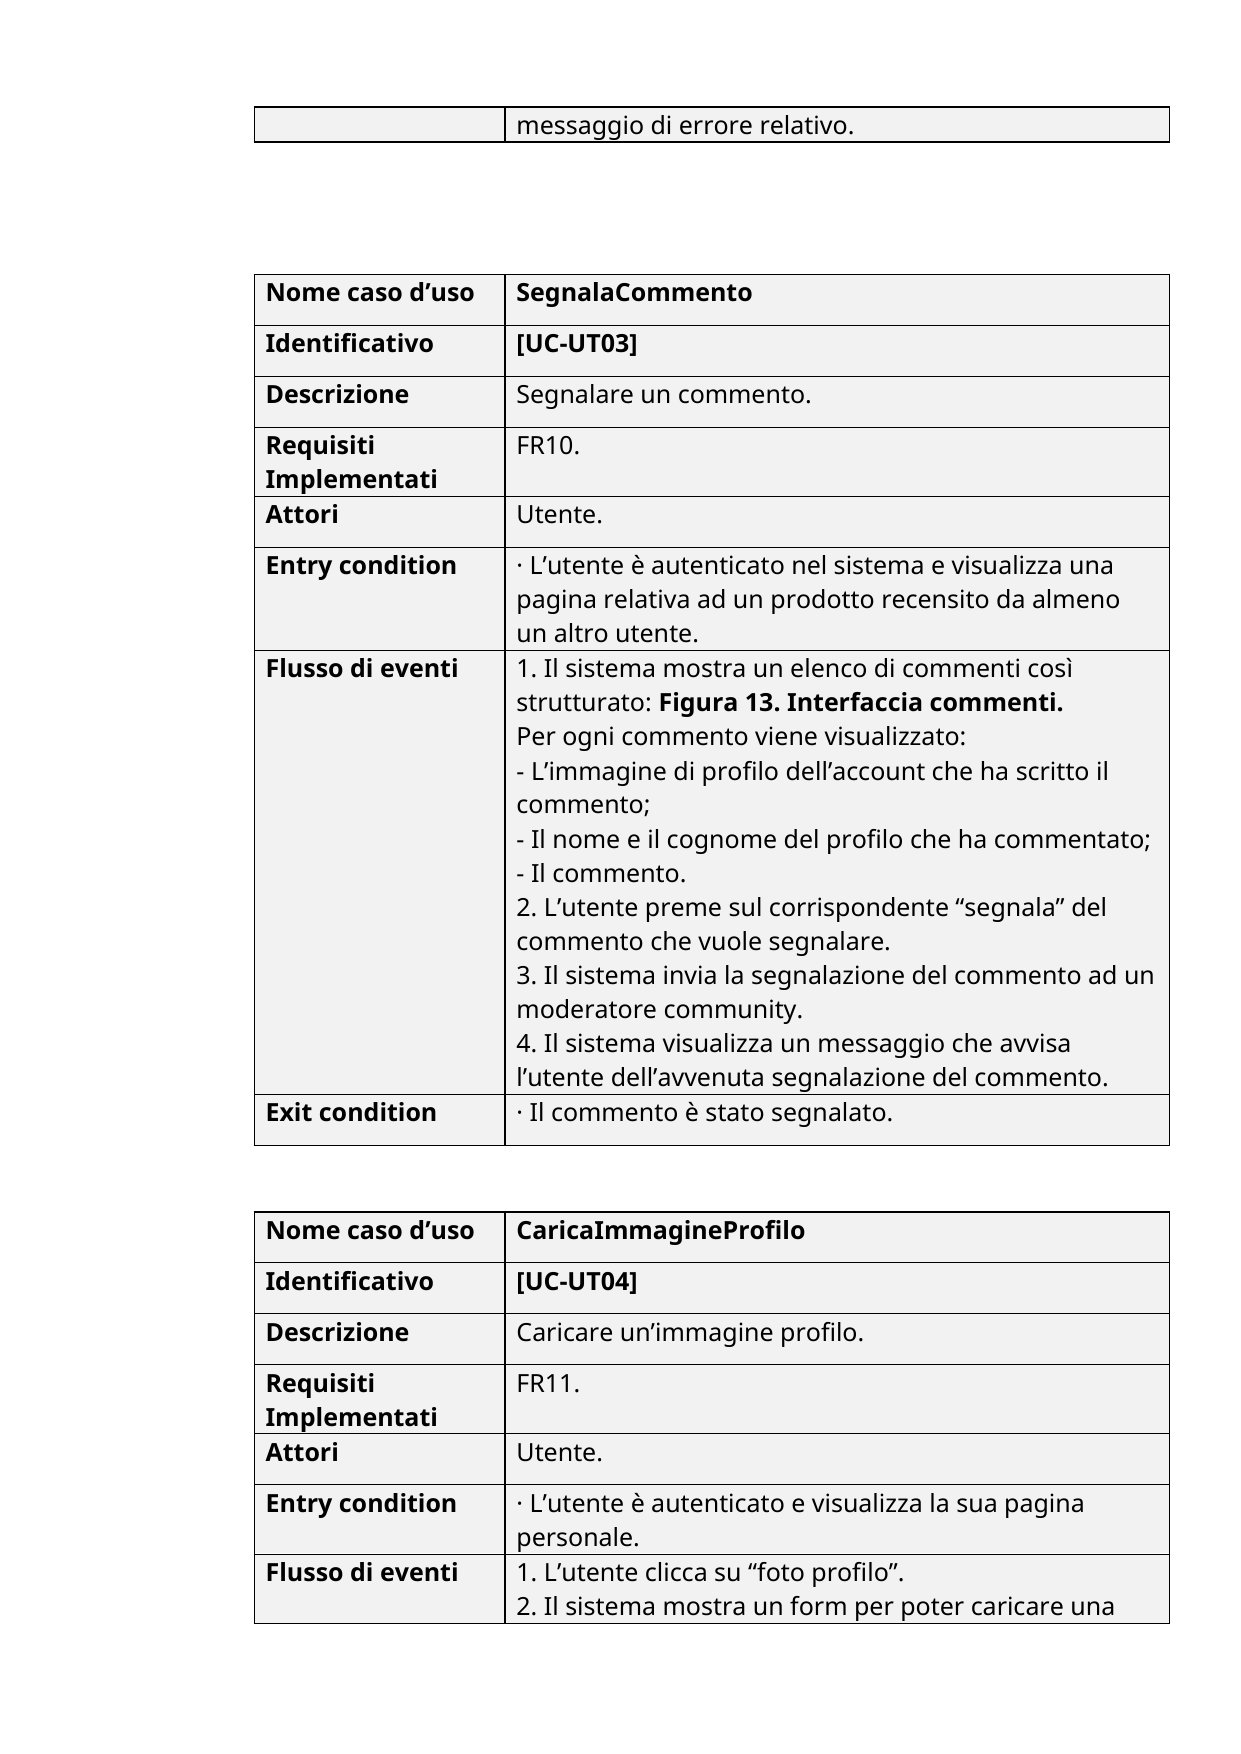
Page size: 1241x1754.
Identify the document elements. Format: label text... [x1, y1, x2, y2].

table_header CaricaImmagineProfilo [506, 1213, 1169, 1262]
table_cell Attori [255, 497, 504, 547]
table_cell Attori [255, 1434, 504, 1484]
table_header Nome caso d’uso [255, 275, 504, 325]
table_cell Flusso di eventi [255, 651, 504, 1094]
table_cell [506, 1555, 1169, 1623]
table_cell Entry condition [255, 548, 504, 650]
table_cell Entry condition [255, 1485, 504, 1553]
table_cell · L’utente è autenticato nel sistema e visualizza una pagina relativa ad un prodotto recensito da almeno un altro utente. [506, 548, 1169, 650]
table_cell Descrizione [255, 1314, 504, 1364]
table_cell Caricare un’immagine profilo. [506, 1314, 1169, 1364]
table_cell Identificativo [255, 326, 504, 376]
table_cell 1. Il sistema mostra un elenco di commenti così strutturato: Figura 13. Interfaccia commenti. Per ogni commento viene visualizzato: - L’immagine di profilo dell’account che ha scritto il commento; - Il nome e il cognome del profilo che ha commentato; - Il commento. 2. L’utente preme sul corrispondente “segnala” del commento che vuole segnalare. 3. Il sistema invia la segnalazione del commento ad un moderatore community. 4. Il sistema visualizza un messaggio che avvisa l’utente dell’avvenuta segnalazione del commento. [506, 651, 1169, 1094]
table_cell Segnalare un commento. [506, 377, 1169, 427]
table_cell Descrizione [255, 377, 504, 427]
table_cell Utente. [506, 1434, 1169, 1484]
table_cell Flusso di eventi [255, 1555, 504, 1623]
table_cell Exception [255, 108, 504, 141]
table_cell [506, 108, 1169, 141]
table_header Nome caso d’uso [255, 1213, 504, 1262]
table_cell · Il commento è stato segnalato. [506, 1095, 1169, 1145]
table_header SegnalaCommento [506, 275, 1169, 325]
table_cell Requisiti Implementati [255, 1365, 504, 1433]
table_cell Requisiti Implementati [255, 428, 504, 496]
table_cell [UC-UT04] [506, 1263, 1169, 1313]
table_cell Utente. [506, 497, 1169, 547]
table_cell FR10. [506, 428, 1169, 496]
table_cell FR11. [506, 1365, 1169, 1433]
table_cell Identificativo [255, 1263, 504, 1313]
table_cell [UC-UT03] [506, 326, 1169, 376]
table_cell Exit condition [255, 1095, 504, 1145]
table_cell · L’utente è autenticato e visualizza la sua pagina personale. [506, 1485, 1169, 1553]
